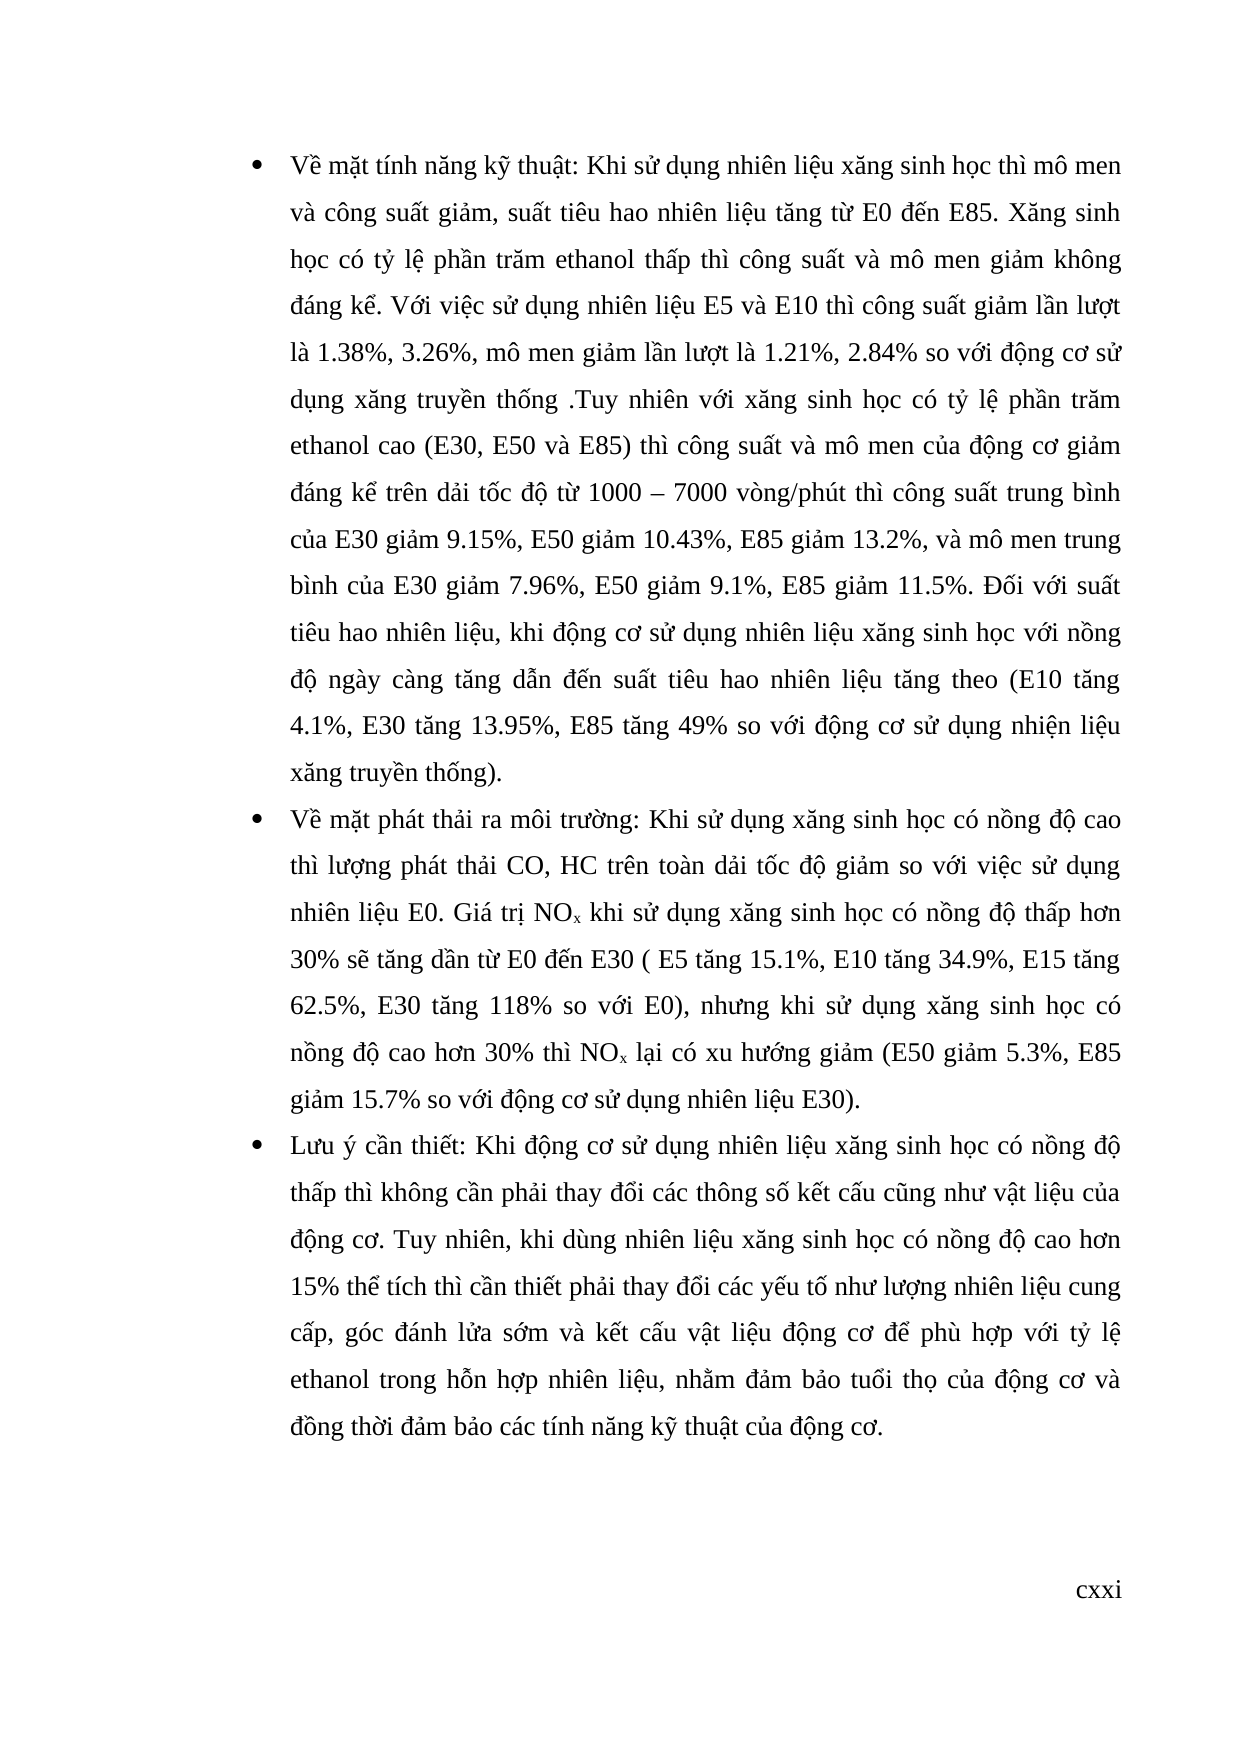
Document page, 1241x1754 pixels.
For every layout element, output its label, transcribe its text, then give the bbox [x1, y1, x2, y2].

list Về mặt tính năng kỹ thuật: Khi sử dụng nhiên liệu xăng sinh học thì mô men và công suất giảm, suất tiêu hao nhiên liệu tăng từ E0 đến E85. Xăng sinh học có tỷ lệ phần trăm ethanol thấp thì công suất và mô men giảm không đáng kể. Với việc sử dụng nhiên liệu E5 và E10 thì công suất giảm lần lượt là 1.38%, 3.26%, mô men giảm lần lượt là 1.21%, 2.84% so với động cơ sử dụng xăng truyền thống .Tuy nhiên với xăng sinh học có tỷ lệ phần trăm ethanol cao (E30, E50 và E85) thì công suất và mô men của động cơ giảm đáng kể trên dải tốc độ từ 1000 – 7000 vòng/phút thì công suất trung bình của E30 giảm 9.15%, E50 giảm 10.43%, E85 giảm 13.2%, và mô men trung bình của E30 giảm 7.96%, E50 giảm 9.1%, E85 giảm 11.5%. Đối với suất tiêu hao nhiên liệu, khi động cơ sử dụng nhiên liệu xăng sinh học với nồng độ ngày càng tăng dẫn đến suất tiêu hao nhiên liệu tăng theo (E10 tăng 4.1%, E30 tăng 13.95%, E85 tăng 49% so với động cơ sử dụng nhiện liệu xăng truyền thống). [252, 149, 1122, 787]
list Lưu ý cần thiết: Khi động cơ sử dụng nhiên liệu xăng sinh học có nồng độ thấp thì không cần phải thay đổi các thông số kết cấu cũng như vật liệu của động cơ. Tuy nhiên, khi dùng nhiên liệu xăng sinh học có nồng độ cao hơn 15% thể tích thì cần thiết phải thay đổi các yếu tố như lượng nhiên liệu cung cấp, góc đánh lửa sớm và kết cấu vật liệu động cơ để phù hợp với tỷ lệ ethanol trong hỗn hợp nhiên liệu, nhằm đảm bảo tuổi thọ của động cơ và đồng thời đảm bảo các tính năng kỹ thuật của động cơ. [252, 1129, 1122, 1441]
list Về mặt phát thải ra môi trường: Khi sử dụng xăng sinh học có nồng độ cao thì lượng phát thải CO, HC trên toàn dải tốc độ giảm so với việc sử dụng nhiên liệu E0. Giá trị NOx khi sử dụng xăng sinh học có nồng độ thấp hơn 30% sẽ tăng dần từ E0 đến E30 ( E5 tăng 15.1%, E10 tăng 34.9%, E15 tăng 62.5%, E30 tăng 118% so với E0), nhưng khi sử dụng xăng sinh học có nồng độ cao hơn 30% thì NOx lại có xu hướng giảm (E50 giảm 5.3%, E85 giảm 15.7% so với động cơ sử dụng nhiên liệu E30). [252, 803, 1122, 1114]
